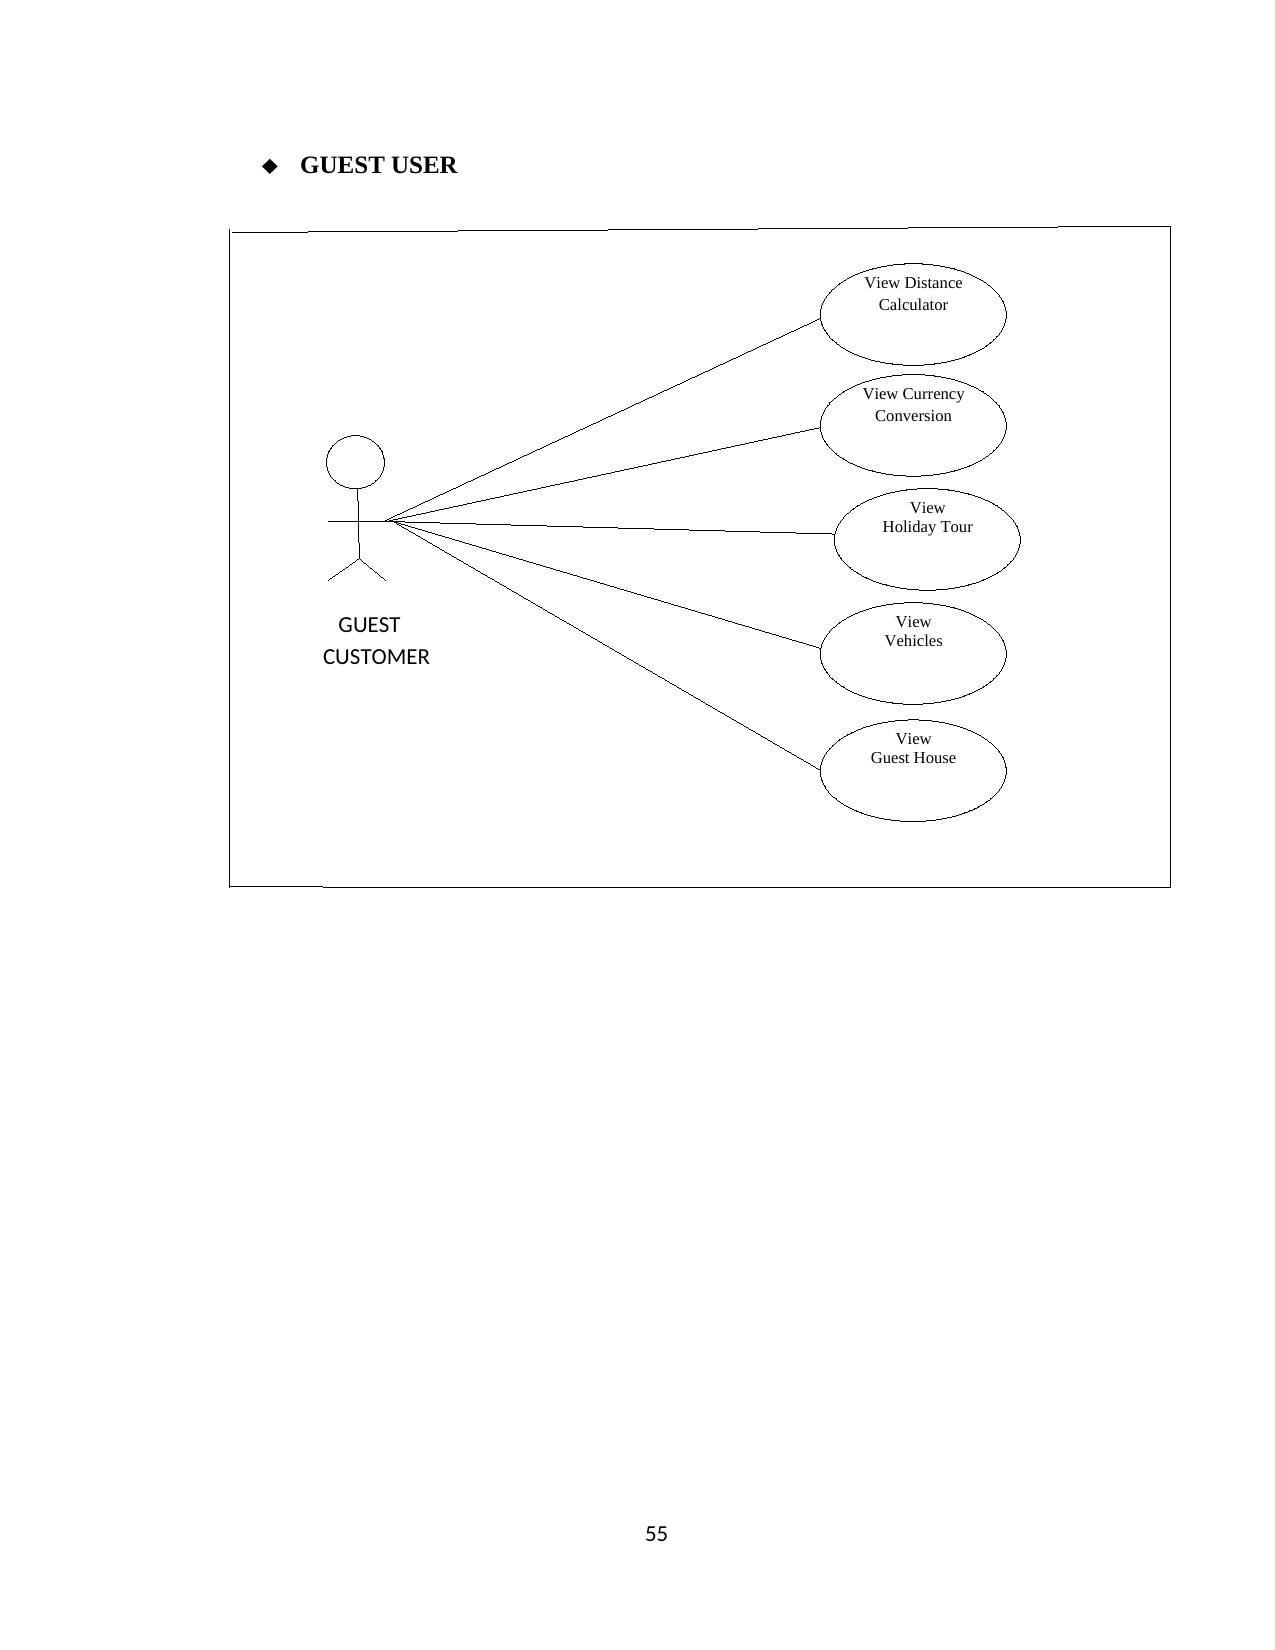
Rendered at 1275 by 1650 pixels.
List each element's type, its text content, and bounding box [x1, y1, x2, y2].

list GUEST USER [262, 150, 1087, 179]
